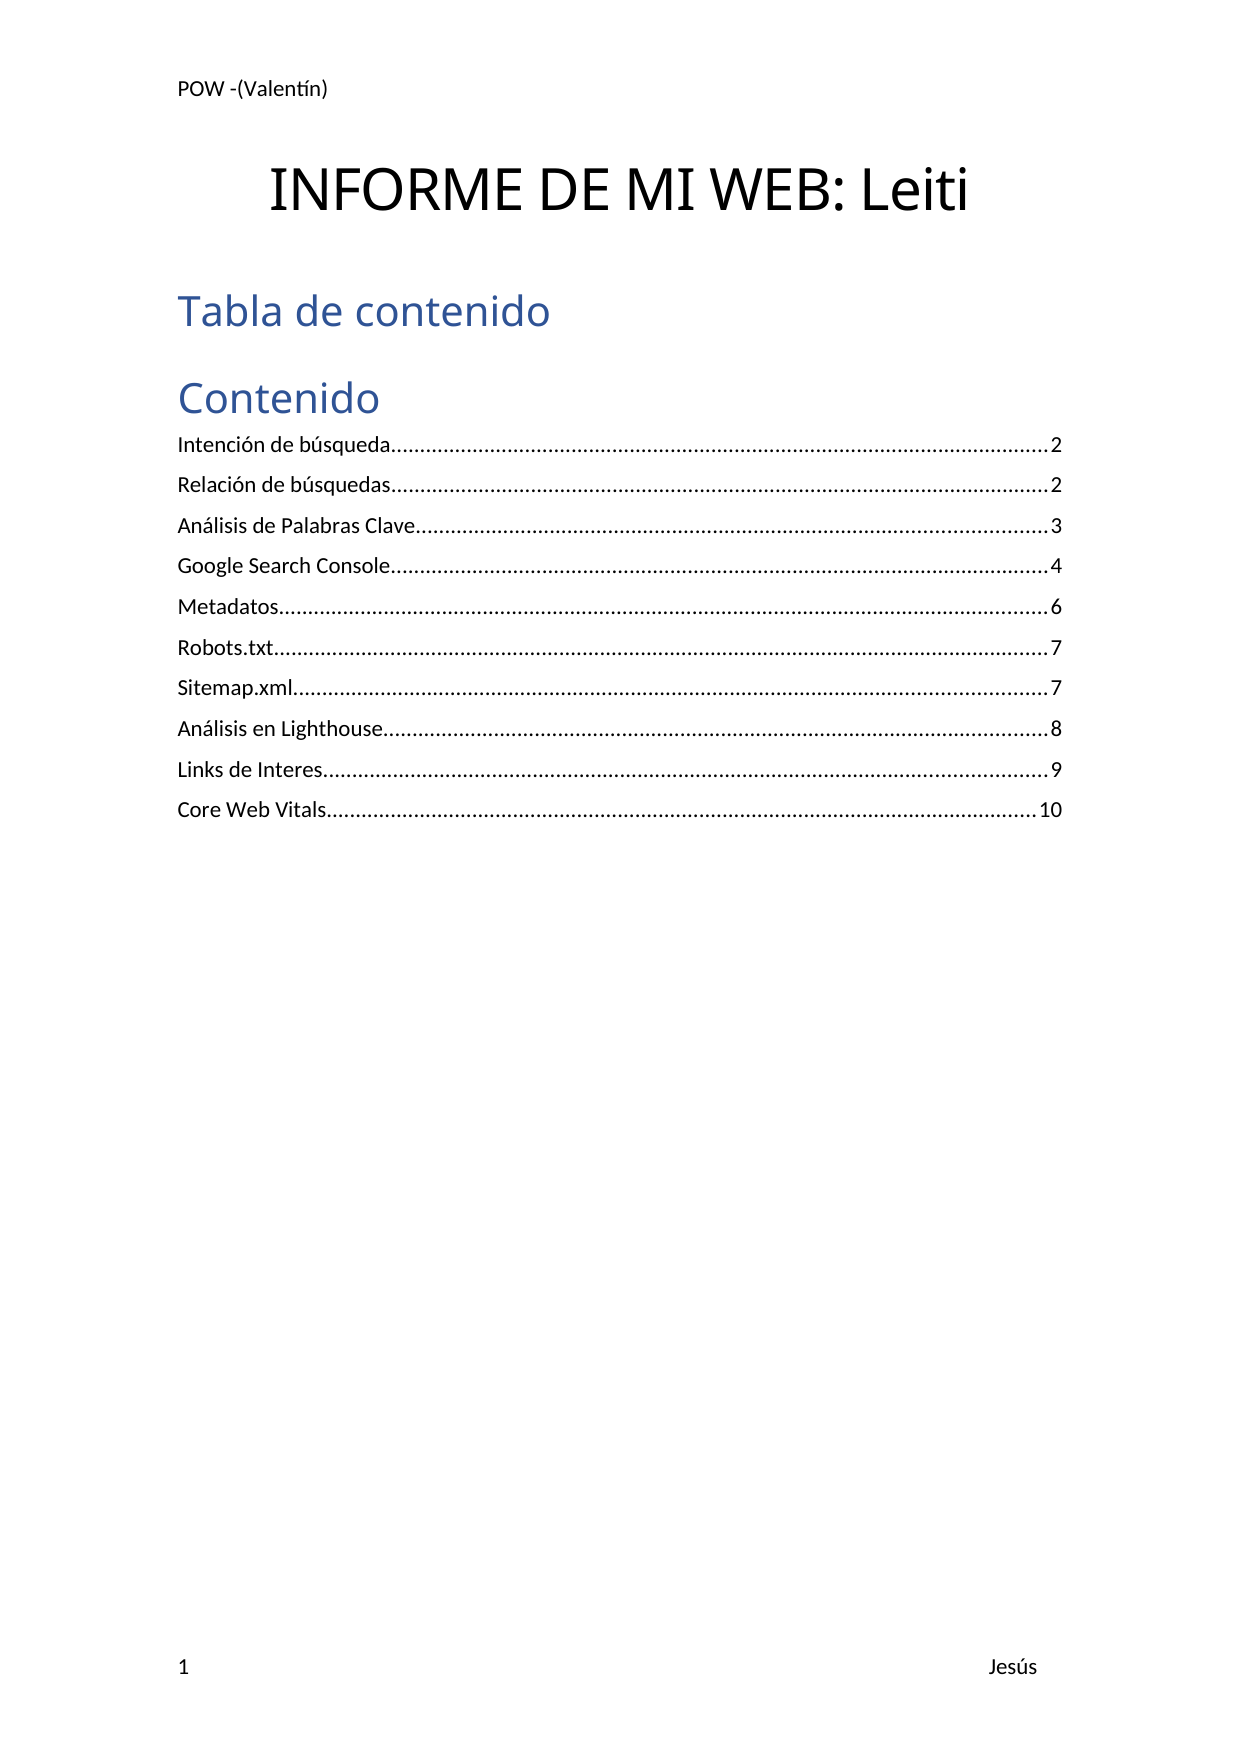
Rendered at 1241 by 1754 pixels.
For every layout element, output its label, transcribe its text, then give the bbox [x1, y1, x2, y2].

text Intención de búsqueda 2 [177, 430, 1063, 458]
text Relación de búsquedas 2 [177, 470, 1063, 498]
text Links de Interes 9 [177, 755, 1063, 783]
subtitle Contenido [177, 368, 1063, 425]
text Robots.txt 7 [177, 633, 1063, 661]
text Core Web Vitals 10 [177, 795, 1063, 823]
text Análisis en Lighthouse 8 [177, 714, 1063, 742]
text Google Search Console 4 [177, 552, 1063, 580]
text Sitemap.xml 7 [177, 673, 1063, 702]
text Metadatos 6 [177, 592, 1063, 620]
text Análisis de Palabras Clave 3 [177, 511, 1063, 539]
subtitle Tabla de contenido [177, 282, 1063, 339]
title INFORME DE MI WEB: Leiti [177, 148, 1063, 227]
